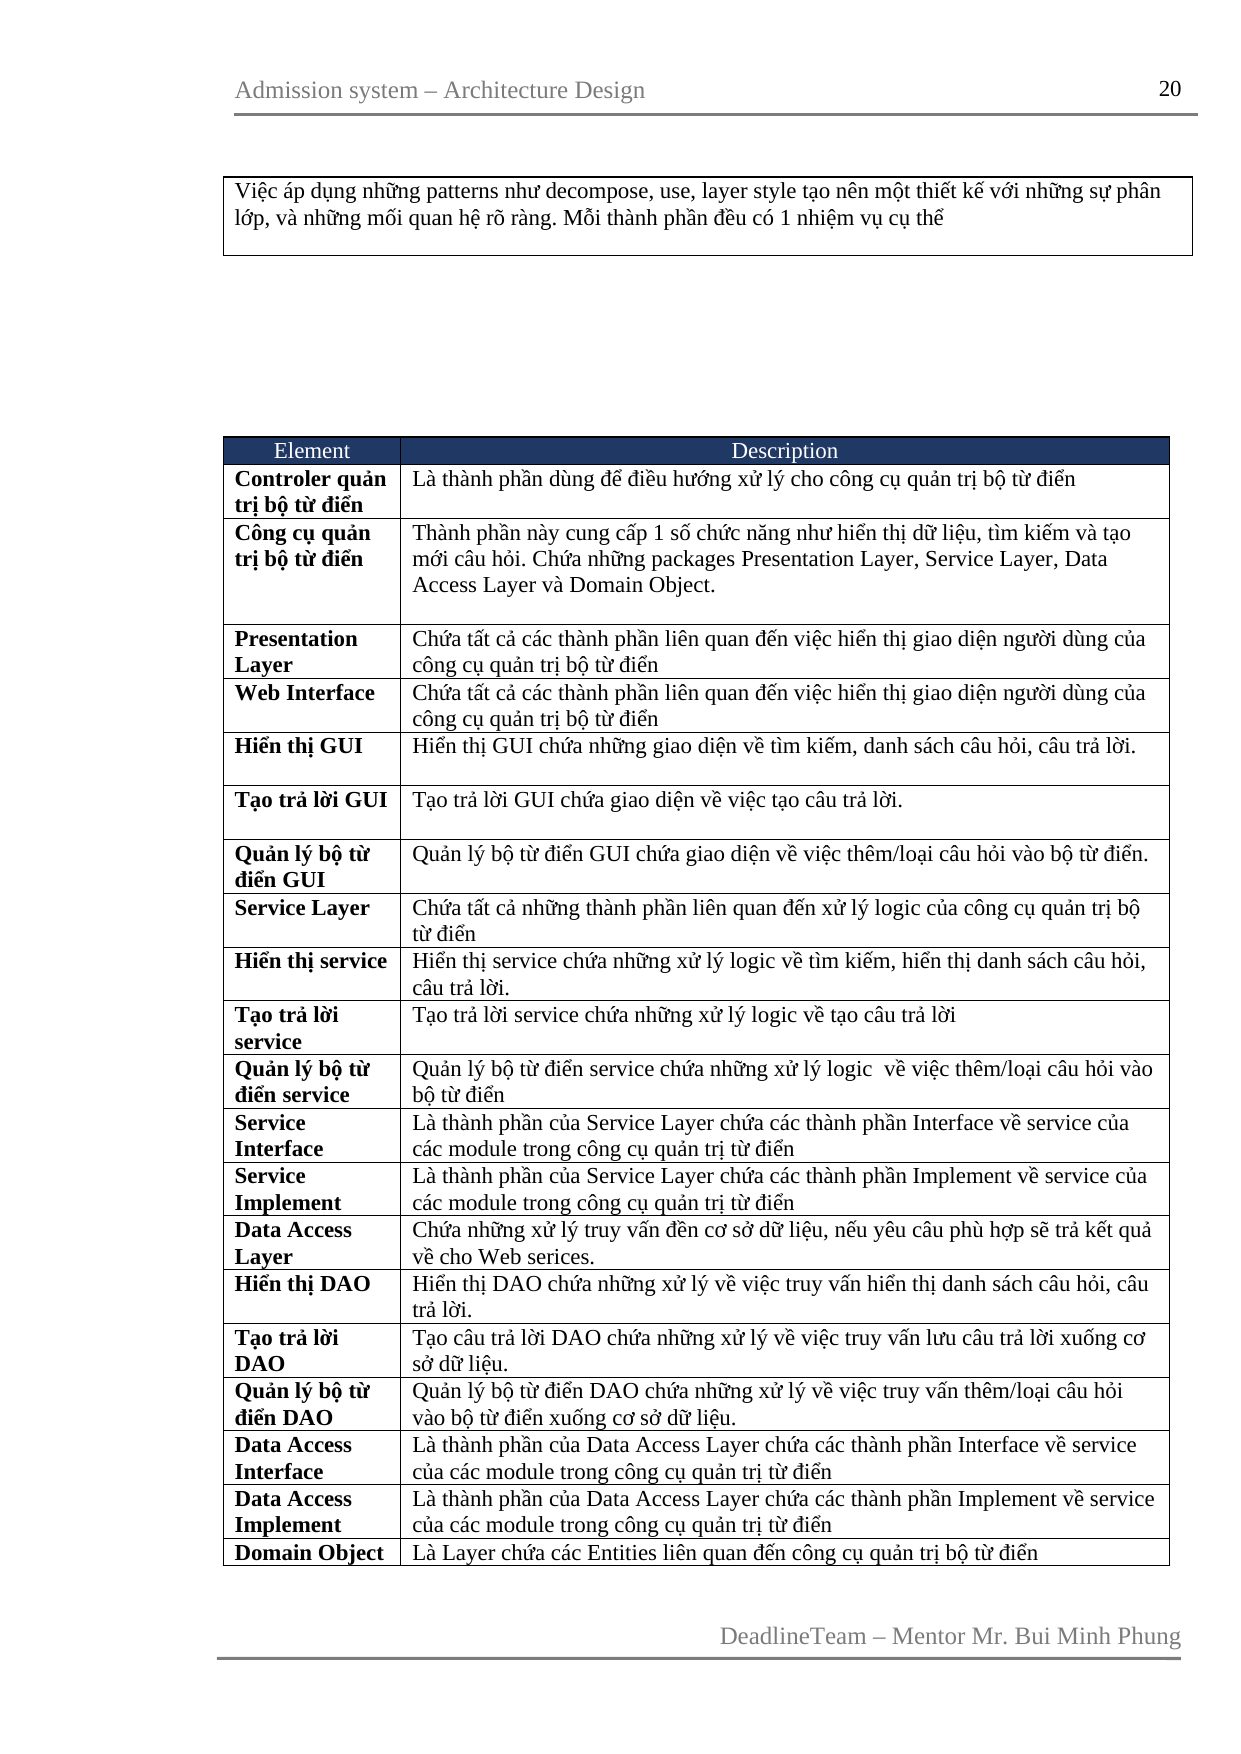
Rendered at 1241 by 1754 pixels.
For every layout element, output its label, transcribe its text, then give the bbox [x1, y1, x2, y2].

table_cell Là thành phần của Data Access Layer chứa các thành phần Interface về service của các module trong công cụ quản trị từ điển [401, 1431, 1169, 1484]
table_cell Hiển thị service chứa những xử lý logic về tìm kiếm, hiển thị danh sách câu hỏi, câu trả lời. [401, 948, 1169, 1000]
table_cell Hiển thị DAO [224, 1270, 400, 1323]
table_cell Là thành phần của Service Layer chứa các thành phần Implement về service của các module trong công cụ quản trị từ điển [401, 1163, 1169, 1215]
table_cell Tạo trả lời service chứa những xử lý logic về tạo câu trả lời [401, 1001, 1169, 1054]
table_cell Tạo trả lời DAO [224, 1324, 400, 1377]
table_cell Tạo trả lời GUI [224, 786, 400, 839]
table_cell Web Interface [224, 679, 400, 732]
table_cell Thành phần này cung cấp 1 số chức năng như hiển thị dữ liệu, tìm kiếm và tạo mới câu hỏi. Chứa những packages Presentation Layer, Service Layer, Data Access Layer và Domain Object. [401, 519, 1169, 624]
table_cell Quản lý bộ từ điển GUI chứa giao diện về việc thêm/loại câu hỏi vào bộ từ điển. [401, 840, 1169, 893]
table_cell Tạo trả lời GUI chứa giao diện về việc tạo câu trả lời. [401, 786, 1169, 839]
table_cell Việc áp dụng những patterns như decompose, use, layer style tạo nên một thiết kế với những sự phân lớp, và những mối quan hệ rõ ràng. Mỗi thành phần đều có 1 nhiệm vụ cụ thể [224, 178, 1192, 255]
table_cell Là thành phần của Data Access Layer chứa các thành phần Implement về service của các module trong công cụ quản trị từ điển [401, 1485, 1169, 1538]
table_cell Data Access Layer [224, 1216, 400, 1269]
table_header Description [401, 438, 1169, 464]
table_cell Tạo câu trả lời DAO chứa những xử lý về việc truy vấn lưu câu trả lời xuống cơ sở dữ liệu. [401, 1324, 1169, 1377]
table_cell Service Interface [224, 1109, 400, 1162]
table_cell Hiển thị GUI chứa những giao diện về tìm kiếm, danh sách câu hỏi, câu trả lời. [401, 733, 1169, 785]
table_cell Quản lý bộ từ điển DAO [224, 1378, 400, 1430]
table_header Element [224, 438, 400, 464]
table_cell Chứa tất cả các thành phần liên quan đến việc hiển thị giao diện người dùng của công cụ quản trị bộ từ điển [401, 679, 1169, 732]
table_cell Là thành phần dùng để điều hướng xử lý cho công cụ quản trị bộ từ điển [401, 465, 1169, 518]
table_cell Service Layer [224, 894, 400, 947]
table_cell Controler quản trị bộ từ điển [224, 465, 400, 518]
table_cell Presentation Layer [224, 625, 400, 678]
table_cell Quản lý bộ từ điển DAO chứa những xử lý về việc truy vấn thêm/loại câu hỏi vào bộ từ điển xuống cơ sở dữ liệu. [401, 1378, 1169, 1430]
table_cell Hiển thị DAO chứa những xử lý về việc truy vấn hiển thị danh sách câu hỏi, câu trả lời. [401, 1270, 1169, 1323]
table_cell Quản lý bộ từ điển service chứa những xử lý logic về việc thêm/loại câu hỏi vào bộ từ điển [401, 1055, 1169, 1108]
table_cell Chứa tất cả những thành phần liên quan đến xử lý logic của công cụ quản trị bộ từ điển [401, 894, 1169, 947]
table_cell Domain Object [224, 1539, 400, 1565]
table_cell Công cụ quản trị bộ từ điển [224, 519, 400, 624]
table_cell Quản lý bộ từ điển service [224, 1055, 400, 1108]
table_cell Data Access Implement [224, 1485, 400, 1538]
table_cell Hiển thị GUI [224, 733, 400, 785]
table_cell Chứa những xử lý truy vấn đền cơ sở dữ liệu, nếu yêu câu phù hợp sẽ trả kết quả về cho Web serices. [401, 1216, 1169, 1269]
table_cell Hiển thị service [224, 948, 400, 1000]
table_cell Tạo trả lời service [224, 1001, 400, 1054]
table_cell Chứa tất cả các thành phần liên quan đến việc hiển thị giao diện người dùng của công cụ quản trị bộ từ điển [401, 625, 1169, 678]
table_cell Là Layer chứa các Entities liên quan đến công cụ quản trị bộ từ điển [401, 1539, 1169, 1565]
table_cell Quản lý bộ từ điển GUI [224, 840, 400, 893]
table_cell Là thành phần của Service Layer chứa các thành phần Interface về service của các module trong công cụ quản trị từ điển [401, 1109, 1169, 1162]
table_cell Data Access Interface [224, 1431, 400, 1484]
table_cell Service Implement [224, 1163, 400, 1215]
